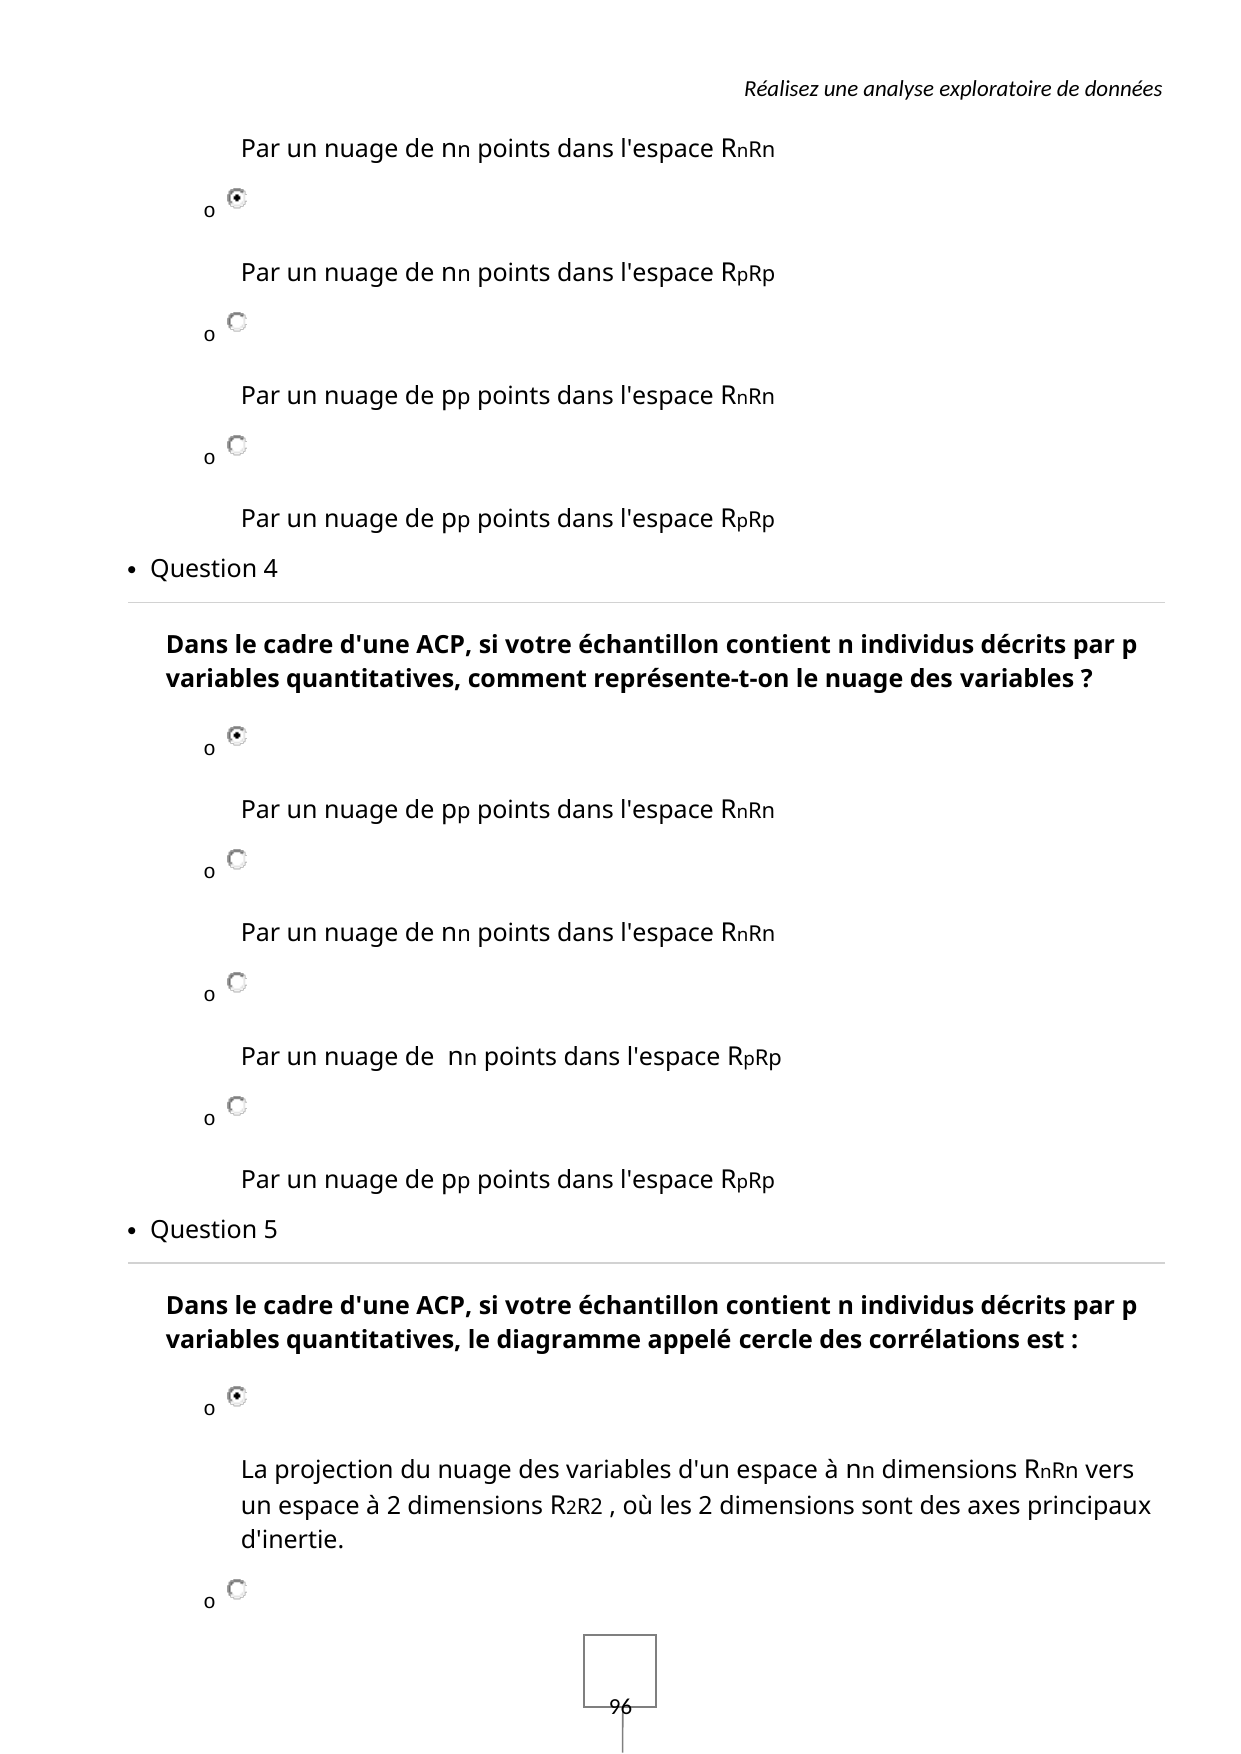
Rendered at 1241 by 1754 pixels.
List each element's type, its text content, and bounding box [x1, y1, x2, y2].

text Par un nuage de pp points dans l'espace RnRn [241, 790, 1165, 826]
text Dans le cadre d'une ACP, si votre échantillon contient n individus décrits par p variables quantitatives, comment représente-t-on le nuage des variables ? [166, 627, 1165, 695]
text Par un nuage de pp points dans l'espace RnRn [241, 376, 1165, 412]
text Par un nuage de pp points dans l'espace RpRp [241, 500, 1165, 535]
text Dans le cadre d'une ACP, si votre échantillon contient n individus décrits par p variables quantitatives, le diagramme appelé cercle des corrélations est : [166, 1287, 1165, 1355]
text Par un nuage de nn points dans l'espace RnRn [241, 130, 1165, 165]
subtitle Question 5 [128, 1212, 1165, 1262]
text Par un nuage de pp points dans l'espace RpRp [241, 1160, 1165, 1196]
text La projection du nuage des variables d'un espace à nn dimensions RnRn vers un espace à 2 dimensions R2R2 , où les 2 dimensions sont des axes principaux d'inertie. [241, 1451, 1165, 1556]
text Par un nuage de nn points dans l'espace RnRn [241, 914, 1165, 949]
text Par un nuage de nn points dans l'espace RpRp [241, 1037, 1165, 1073]
subtitle Question 4 [128, 551, 1165, 602]
text Par un nuage de nn points dans l'espace RpRp [241, 253, 1165, 289]
